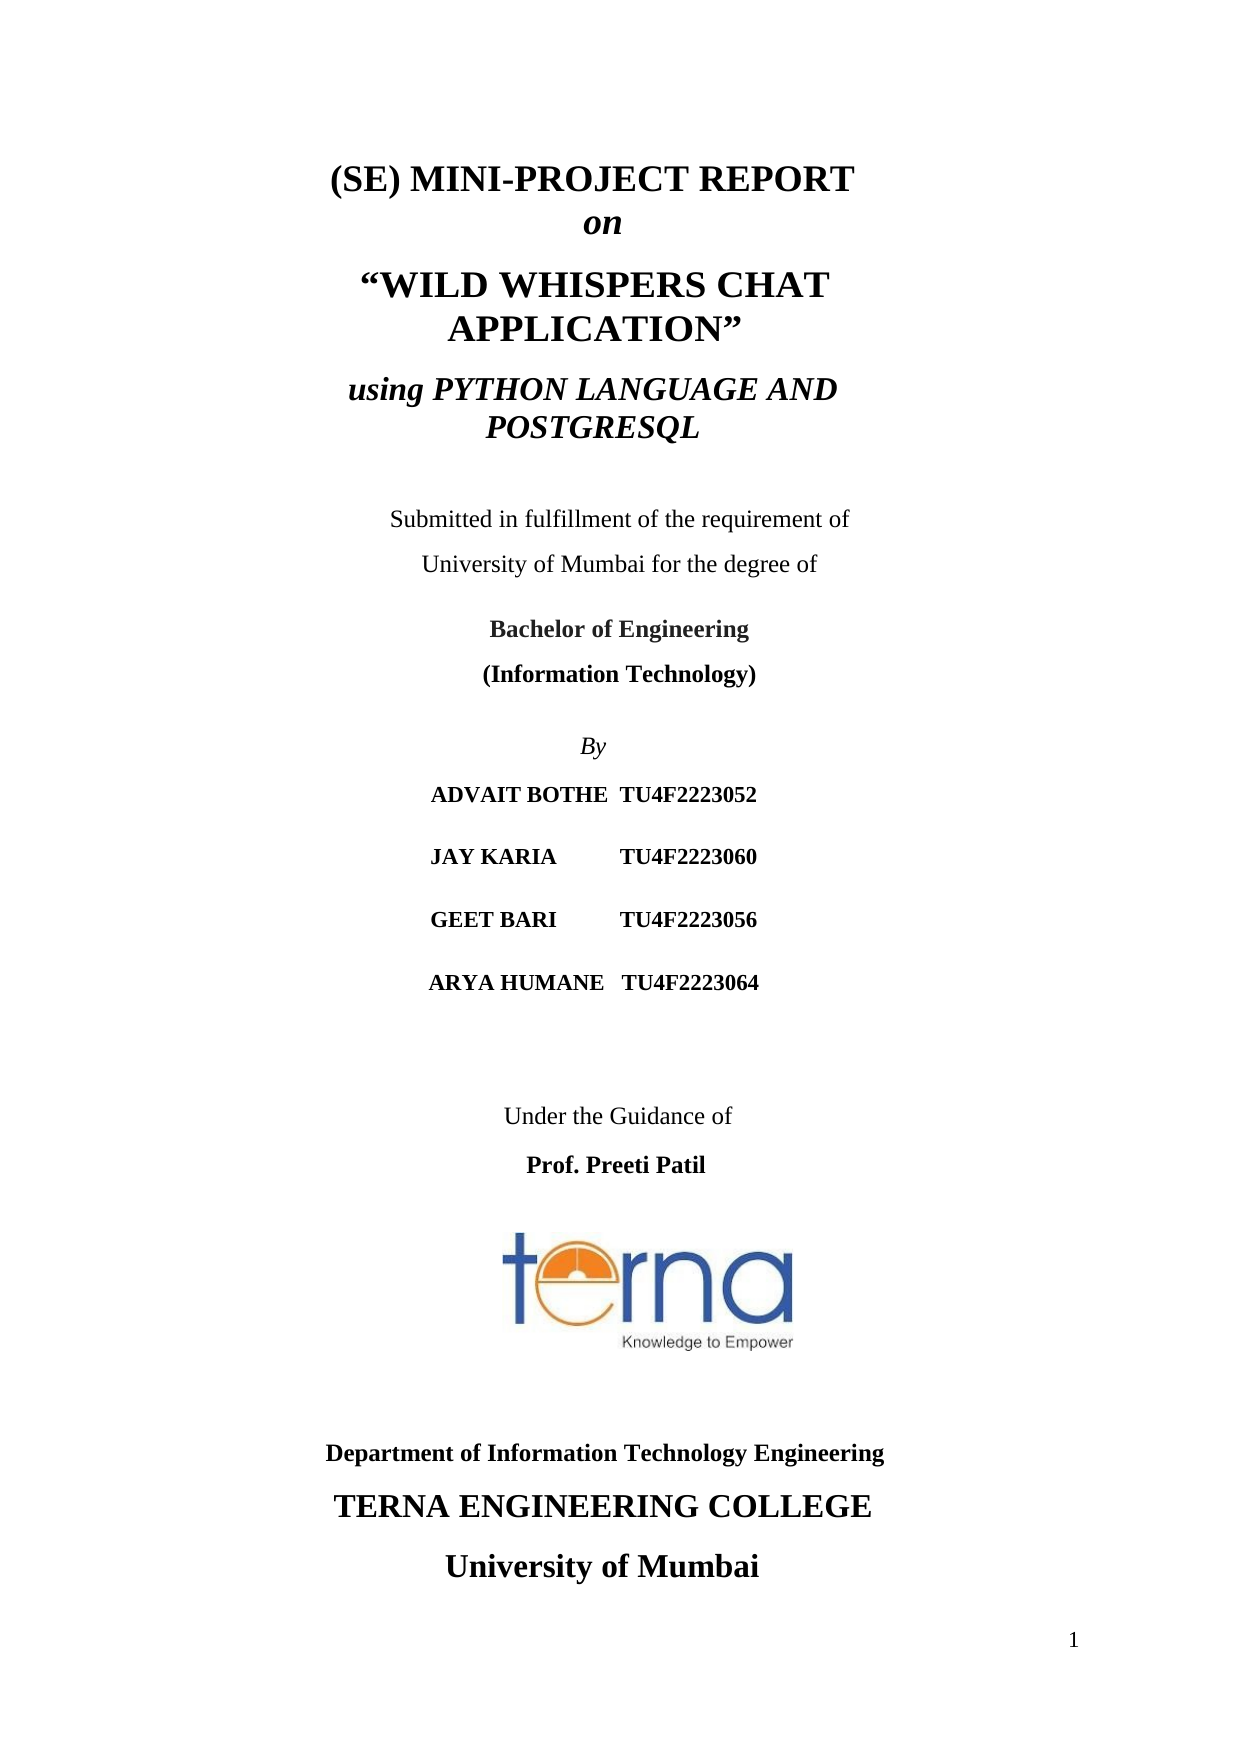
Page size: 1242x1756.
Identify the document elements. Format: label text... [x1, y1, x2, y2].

title (SE) MINI-PROJECT REPORT [292, 156, 1108, 199]
text Department of Information Technology Engineering [280, 1438, 930, 1467]
text using PYTHON LANGUAGE AND POSTGRESQL [303, 369, 886, 446]
text By [302, 731, 886, 760]
text Bachelor of Engineering (Information Technology) [458, 614, 780, 688]
text GEET BARI TU4F2223056 [391, 906, 797, 932]
text Submitted in fulfillment of the requirement of University of Mumbai for the degree of [353, 504, 886, 578]
text ADVAIT BOTHE TU4F2223052 [391, 781, 797, 807]
text TERNA ENGINEERING COLLEGE [300, 1486, 1108, 1525]
text University of Mumbai [274, 1547, 930, 1585]
text ARYA HUMANE TU4F2223064 [391, 968, 797, 995]
text JAY KARIA TU4F2223060 [391, 843, 797, 870]
text Prof. Preeti Patil [346, 1150, 886, 1179]
text on [323, 199, 886, 243]
title “WILD WHISPERS CHAT APPLICATION” [303, 263, 886, 349]
text Under the Guidance of [350, 1101, 886, 1130]
picture [502, 1232, 794, 1351]
